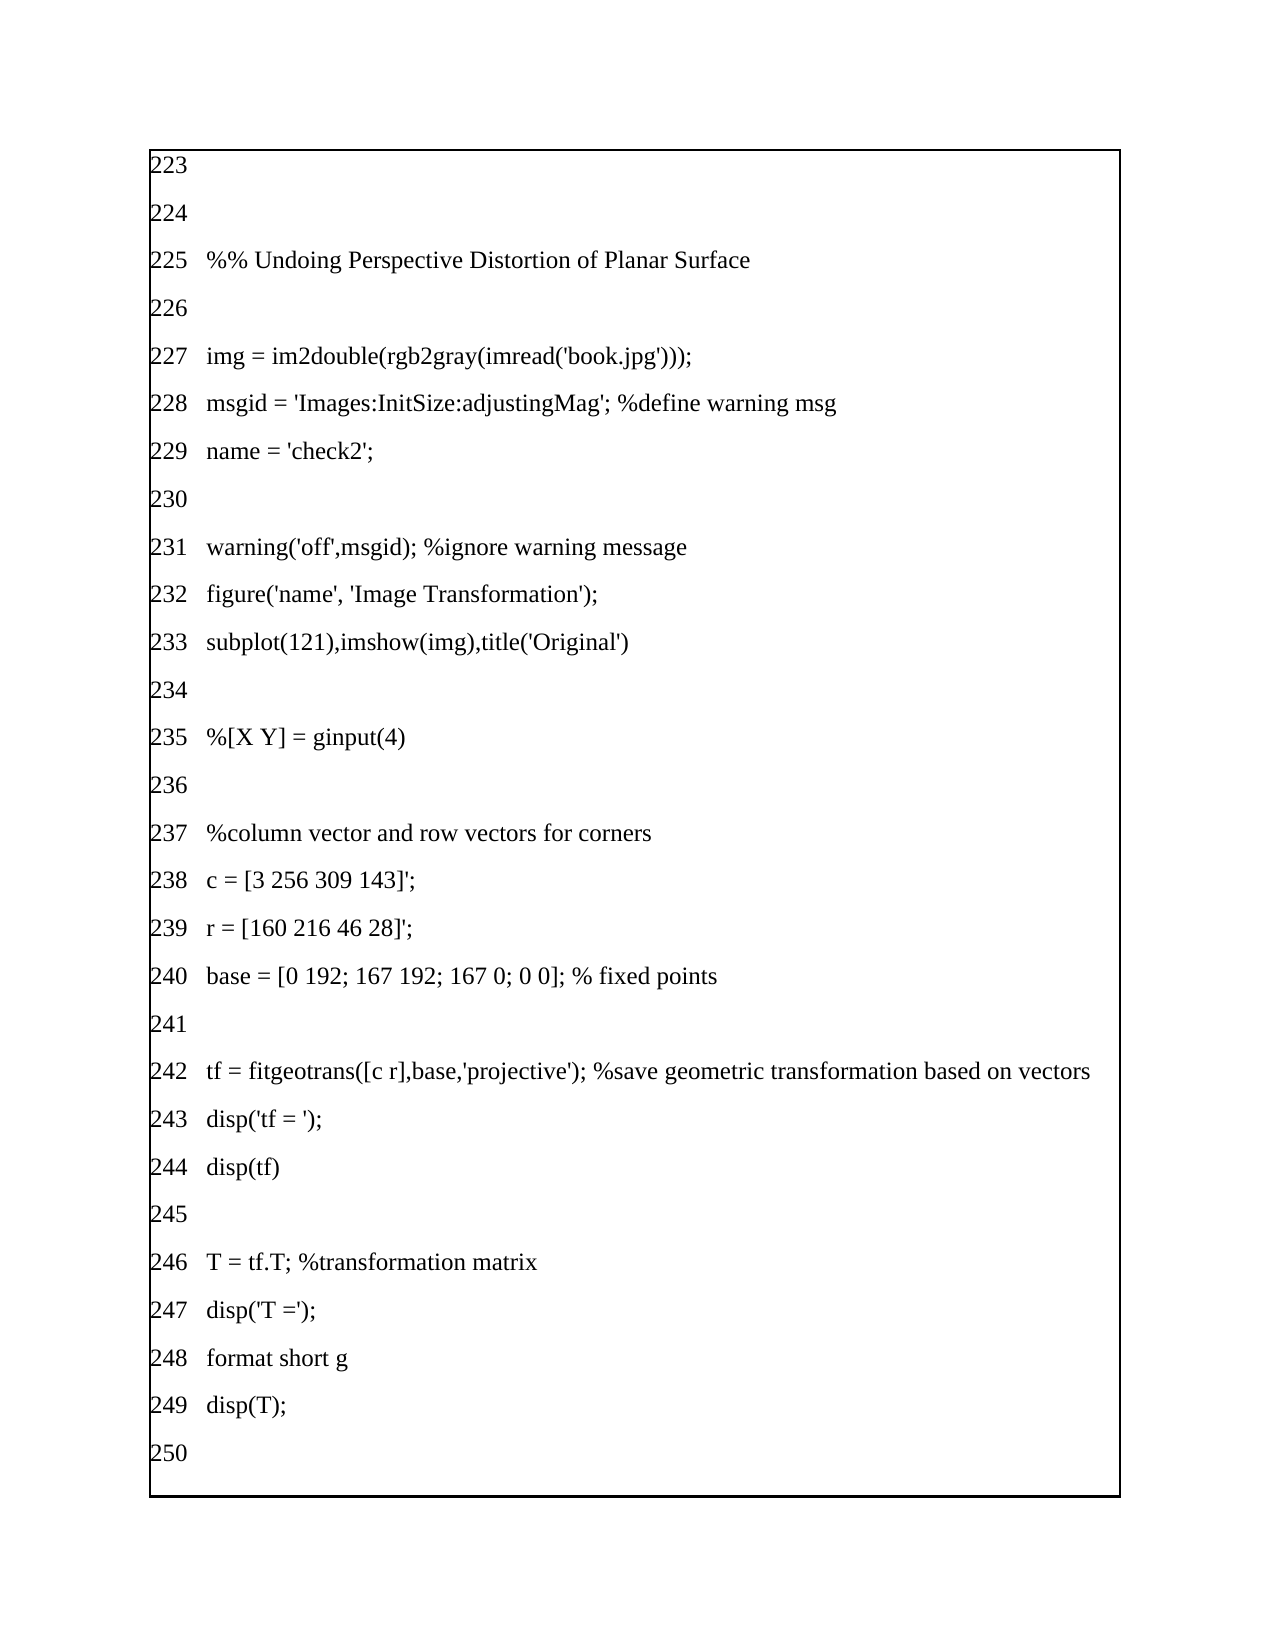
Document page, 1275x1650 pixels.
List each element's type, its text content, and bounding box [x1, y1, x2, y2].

text 243 disp('tf = '); [151, 1104, 1119, 1133]
text 234 [151, 675, 1119, 703]
text 231 warning('off',msgid); %ignore warning message [151, 532, 1119, 560]
text 244 disp(tf) [151, 1152, 1119, 1181]
text 223 [151, 151, 1119, 179]
text 224 [151, 198, 1119, 226]
text 250 [151, 1438, 1119, 1467]
text 247 disp('T ='); [151, 1295, 1119, 1324]
text 248 format short g [151, 1343, 1119, 1371]
text 239 r = [160 216 46 28]'; [151, 913, 1119, 942]
text 246 T = tf.T; %transformation matrix [151, 1247, 1119, 1276]
text 242 tf = fitgeotrans([c r],base,'projective'); %save geometric transformation based on vectors [151, 1056, 1119, 1085]
text 225 %% Undoing Perspective Distortion of Planar Surface [151, 245, 1119, 274]
text 238 c = [3 256 309 143]'; [151, 866, 1119, 894]
text 233 subplot(121),imshow(img),title('Original') [151, 627, 1119, 656]
text 249 disp(T); [151, 1390, 1119, 1419]
text 245 [151, 1199, 1119, 1228]
text 230 [151, 484, 1119, 513]
text 237 %column vector and row vectors for corners [151, 818, 1119, 847]
text 240 base = [0 192; 167 192; 167 0; 0 0]; % fixed points [151, 961, 1119, 990]
text 229 name = 'check2'; [151, 436, 1119, 465]
text 236 [151, 770, 1119, 799]
text 235 %[X Y] = ginput(4) [151, 722, 1119, 751]
text 227 img = im2double(rgb2gray(imread('book.jpg'))); [151, 341, 1119, 369]
text 241 [151, 1009, 1119, 1037]
text 228 msgid = 'Images:InitSize:adjustingMag'; %define warning msg [151, 388, 1119, 417]
text 226 [151, 293, 1119, 322]
text 232 figure('name', 'Image Transformation'); [151, 579, 1119, 608]
